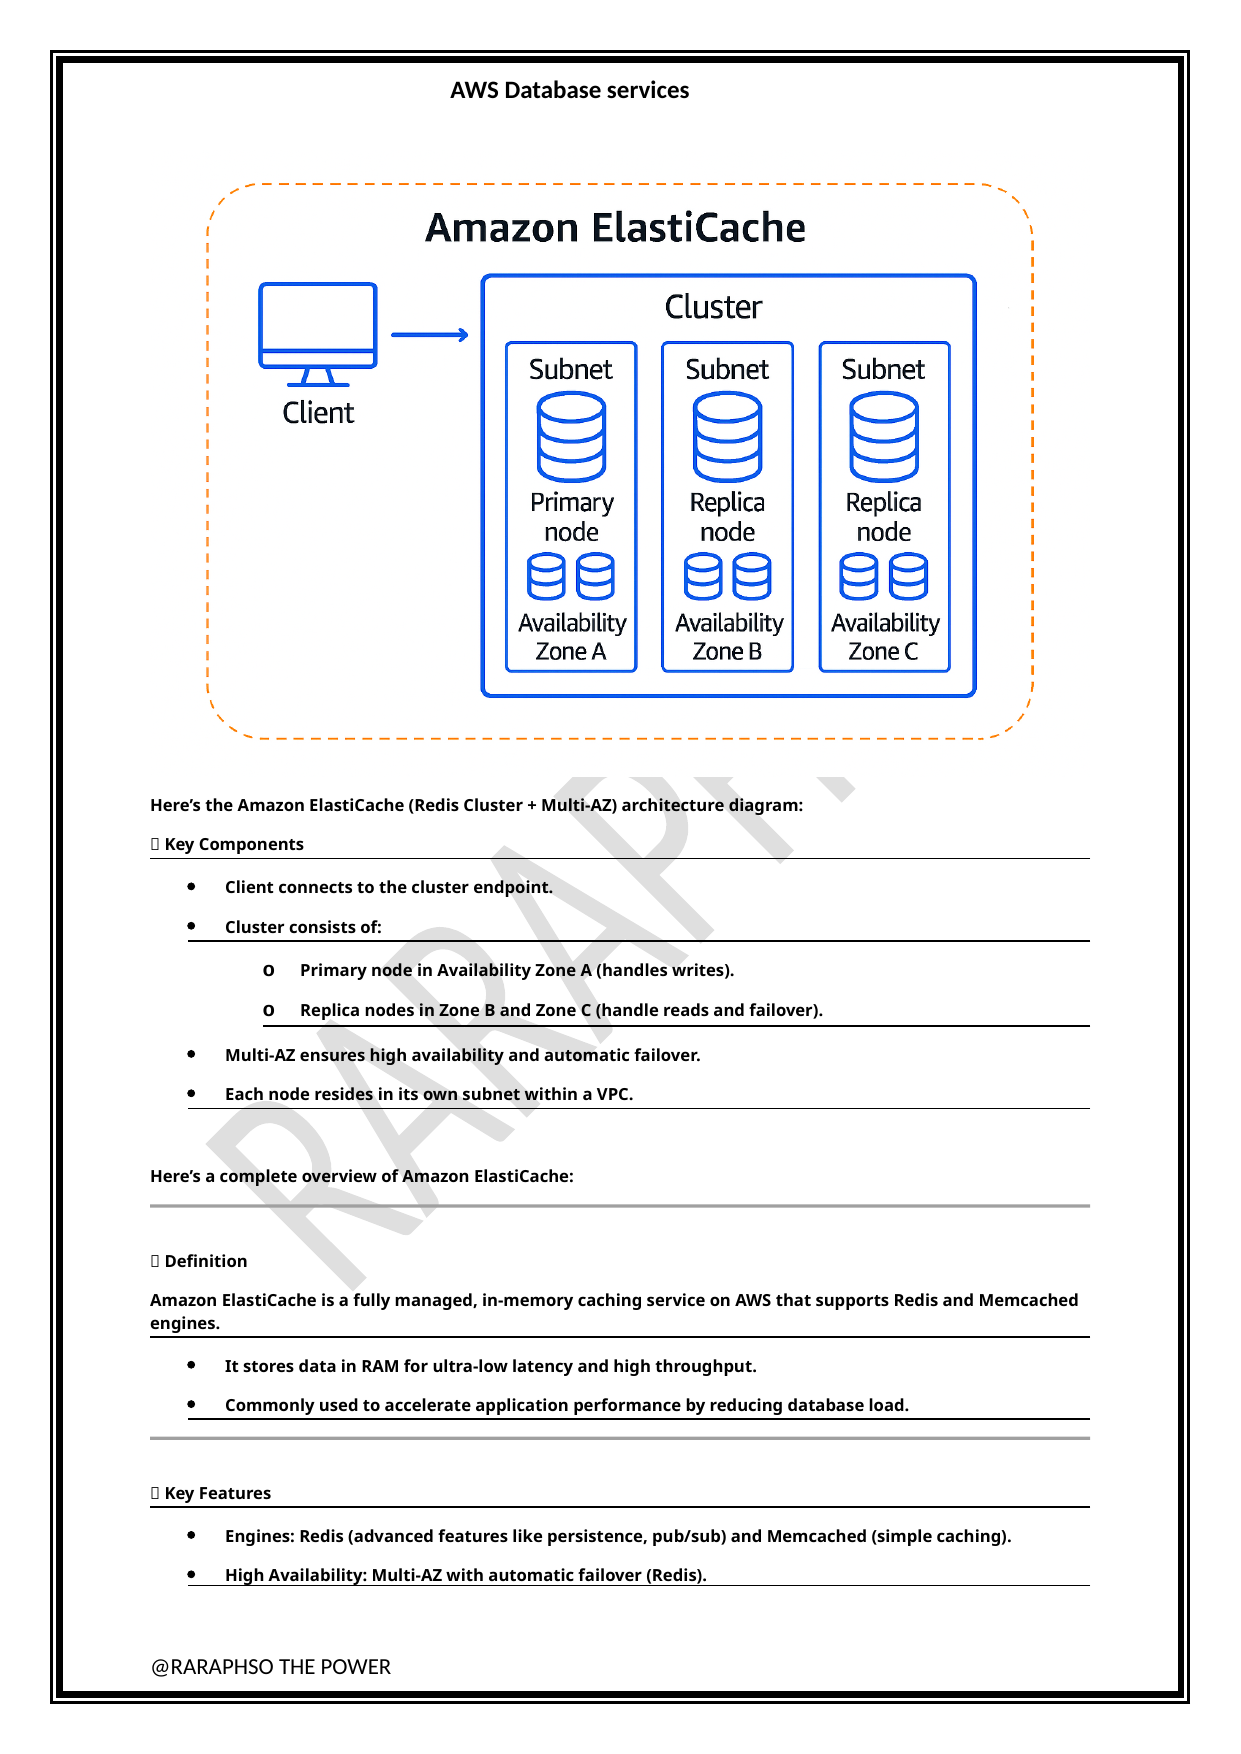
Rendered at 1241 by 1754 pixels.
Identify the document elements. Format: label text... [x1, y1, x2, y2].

text Amazon ElastiCache is a fully managed, in-memory caching service on AWS that supports Redis and Memcached engines. [150, 1288, 1090, 1336]
list Multi-AZ ensures high availability and automatic failover. [187, 1043, 1090, 1066]
list Primary node in Availability Zone A (handles writes). [262, 958, 1090, 982]
text ✅ Key Features [150, 1481, 1090, 1506]
list Cluster consists of: [187, 915, 1090, 942]
list Commonly used to accelerate application performance by reducing database load. [187, 1394, 1090, 1420]
list Engines: Redis (advanced features like persistence, pub/sub) and Memcached (simple caching). [187, 1524, 1090, 1547]
list Replica nodes in Zone B and Zone C (handle reads and failover). [262, 999, 1090, 1027]
text ✅ Key Components [150, 833, 1090, 858]
list Each node resides in its own subnet within a VPC. [187, 1083, 1090, 1109]
list High Availability: Multi-AZ with automatic failover (Redis). [187, 1564, 1090, 1586]
text ✅ Definition [150, 1249, 1090, 1272]
picture [150, 150, 1091, 777]
text Here’s the Amazon ElastiCache (Redis Cluster + Multi-AZ) architecture diagram: [150, 793, 1090, 816]
list It stores data in RAM for ultra-low latency and high throughput. [187, 1354, 1090, 1377]
list Client connects to the cluster endpoint. [187, 876, 1090, 898]
text Here’s a complete overview of Amazon ElastiCache: [150, 1165, 1090, 1188]
